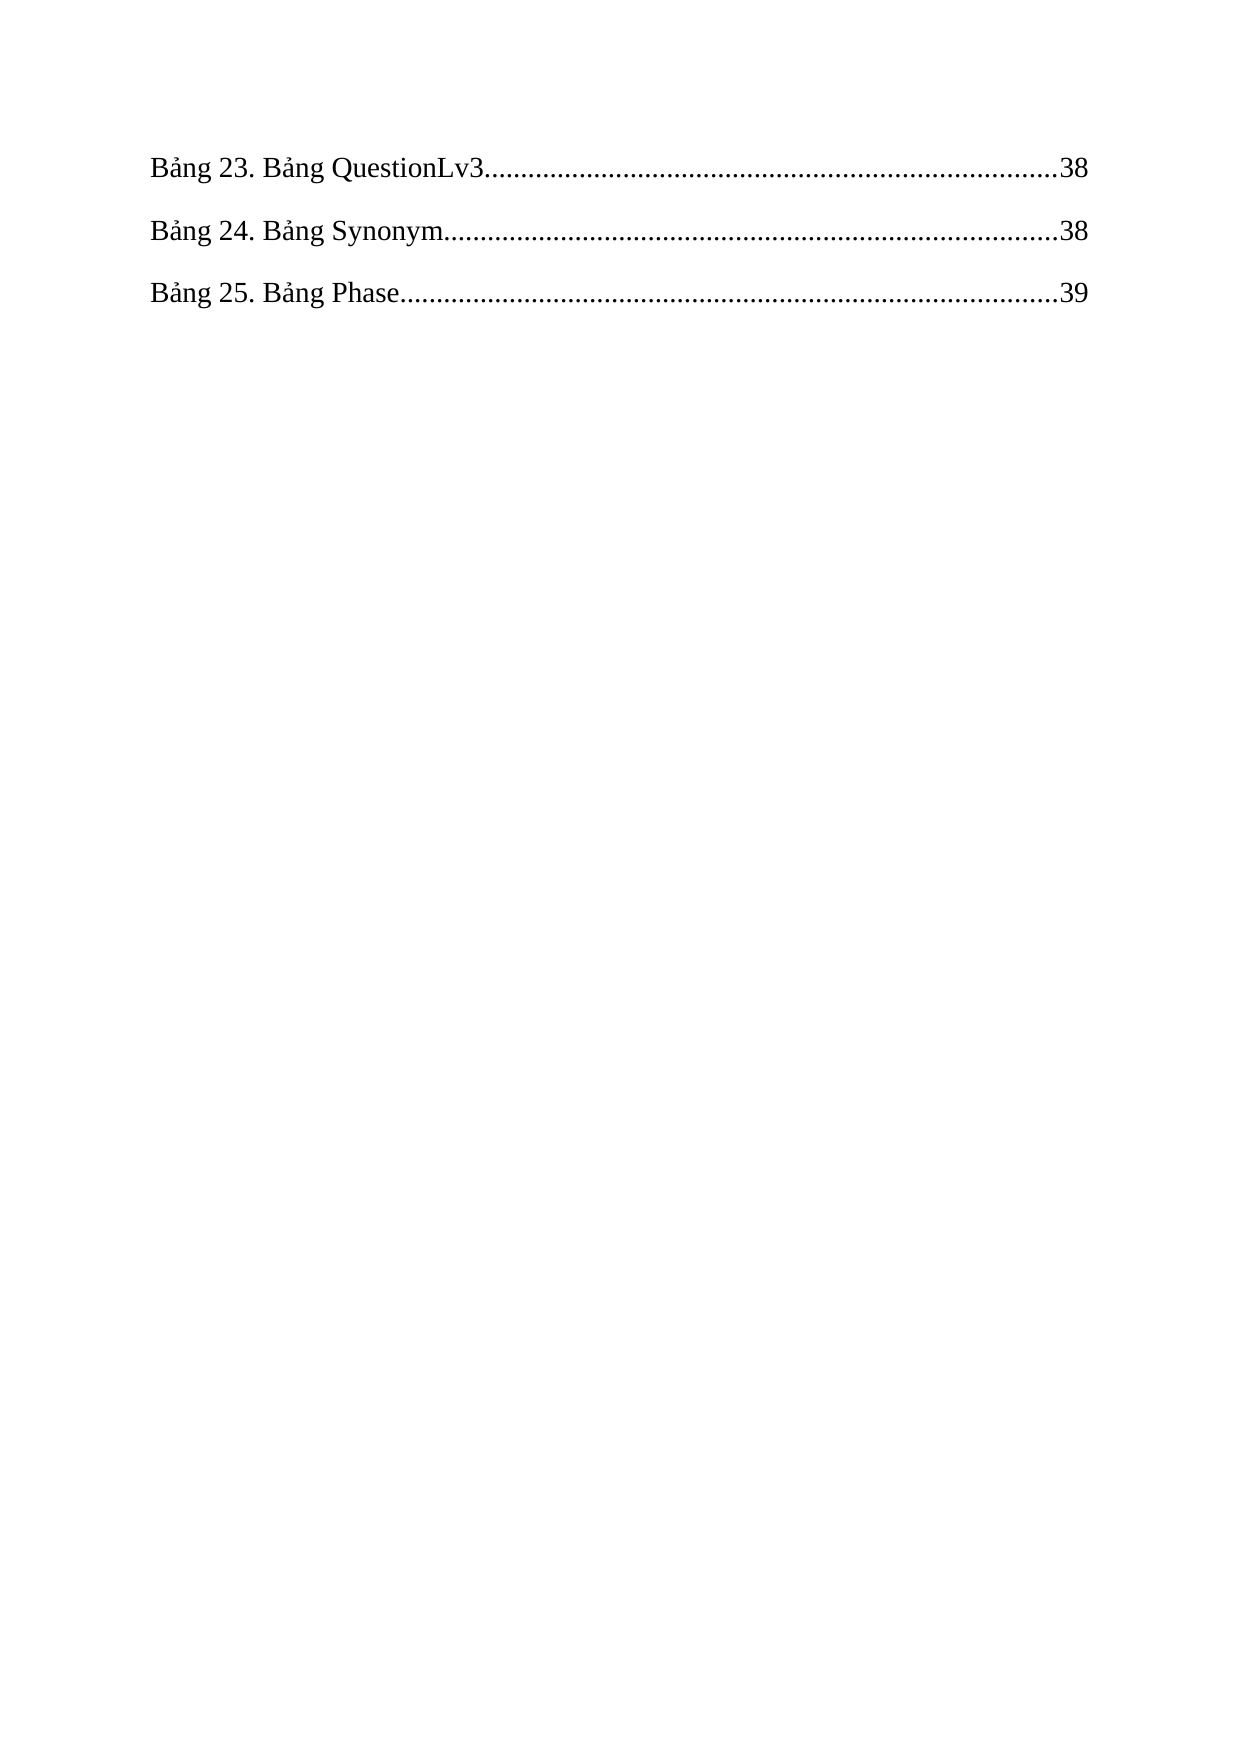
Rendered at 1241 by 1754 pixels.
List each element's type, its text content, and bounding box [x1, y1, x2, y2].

text Bảng 25. Bảng Phase 39 [150, 276, 1090, 309]
text Bảng 23. Bảng QuestionLv3 38 [150, 150, 1090, 183]
text Bảng 24. Bảng Synonym 38 [150, 213, 1090, 246]
